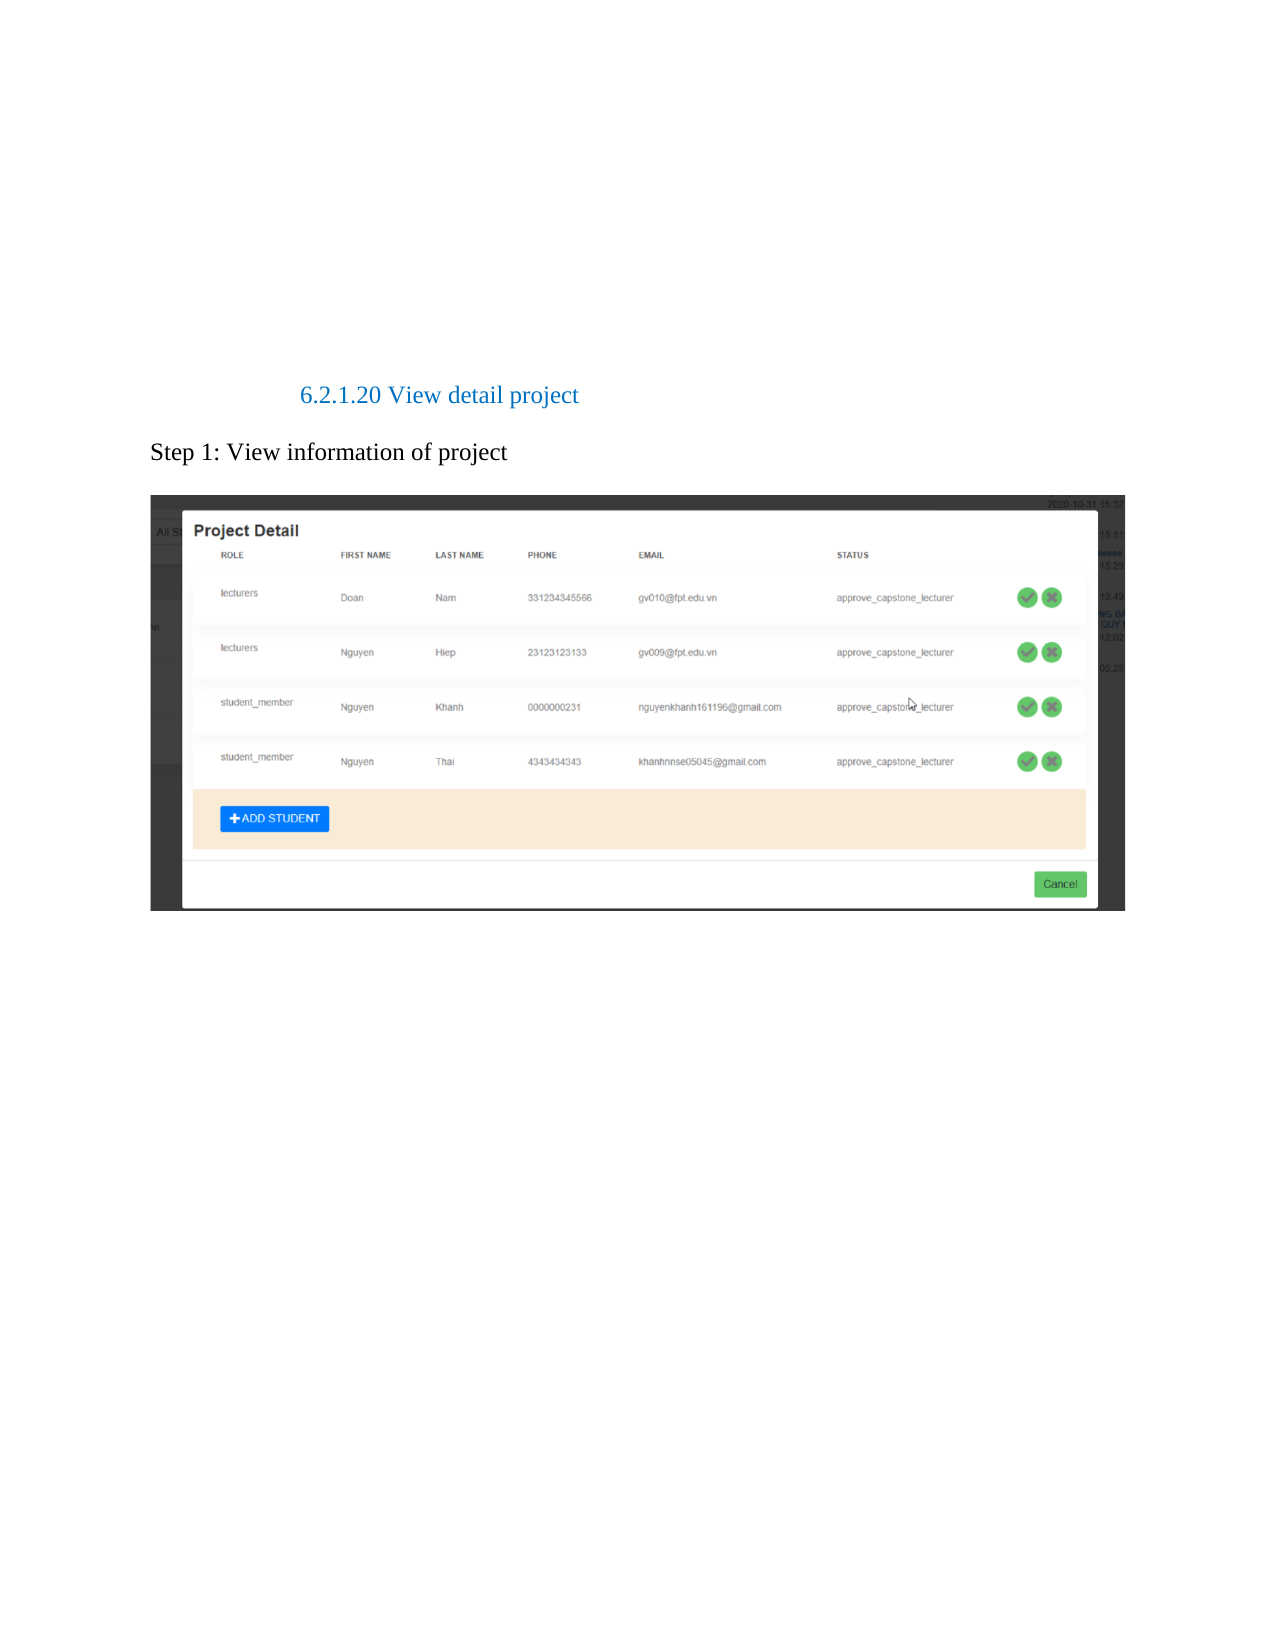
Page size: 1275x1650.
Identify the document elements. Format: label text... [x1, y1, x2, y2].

text 6.2.1.20 View detail project [300, 380, 1125, 409]
picture [150, 495, 1125, 911]
text Step 1: View information of project [150, 437, 1125, 466]
